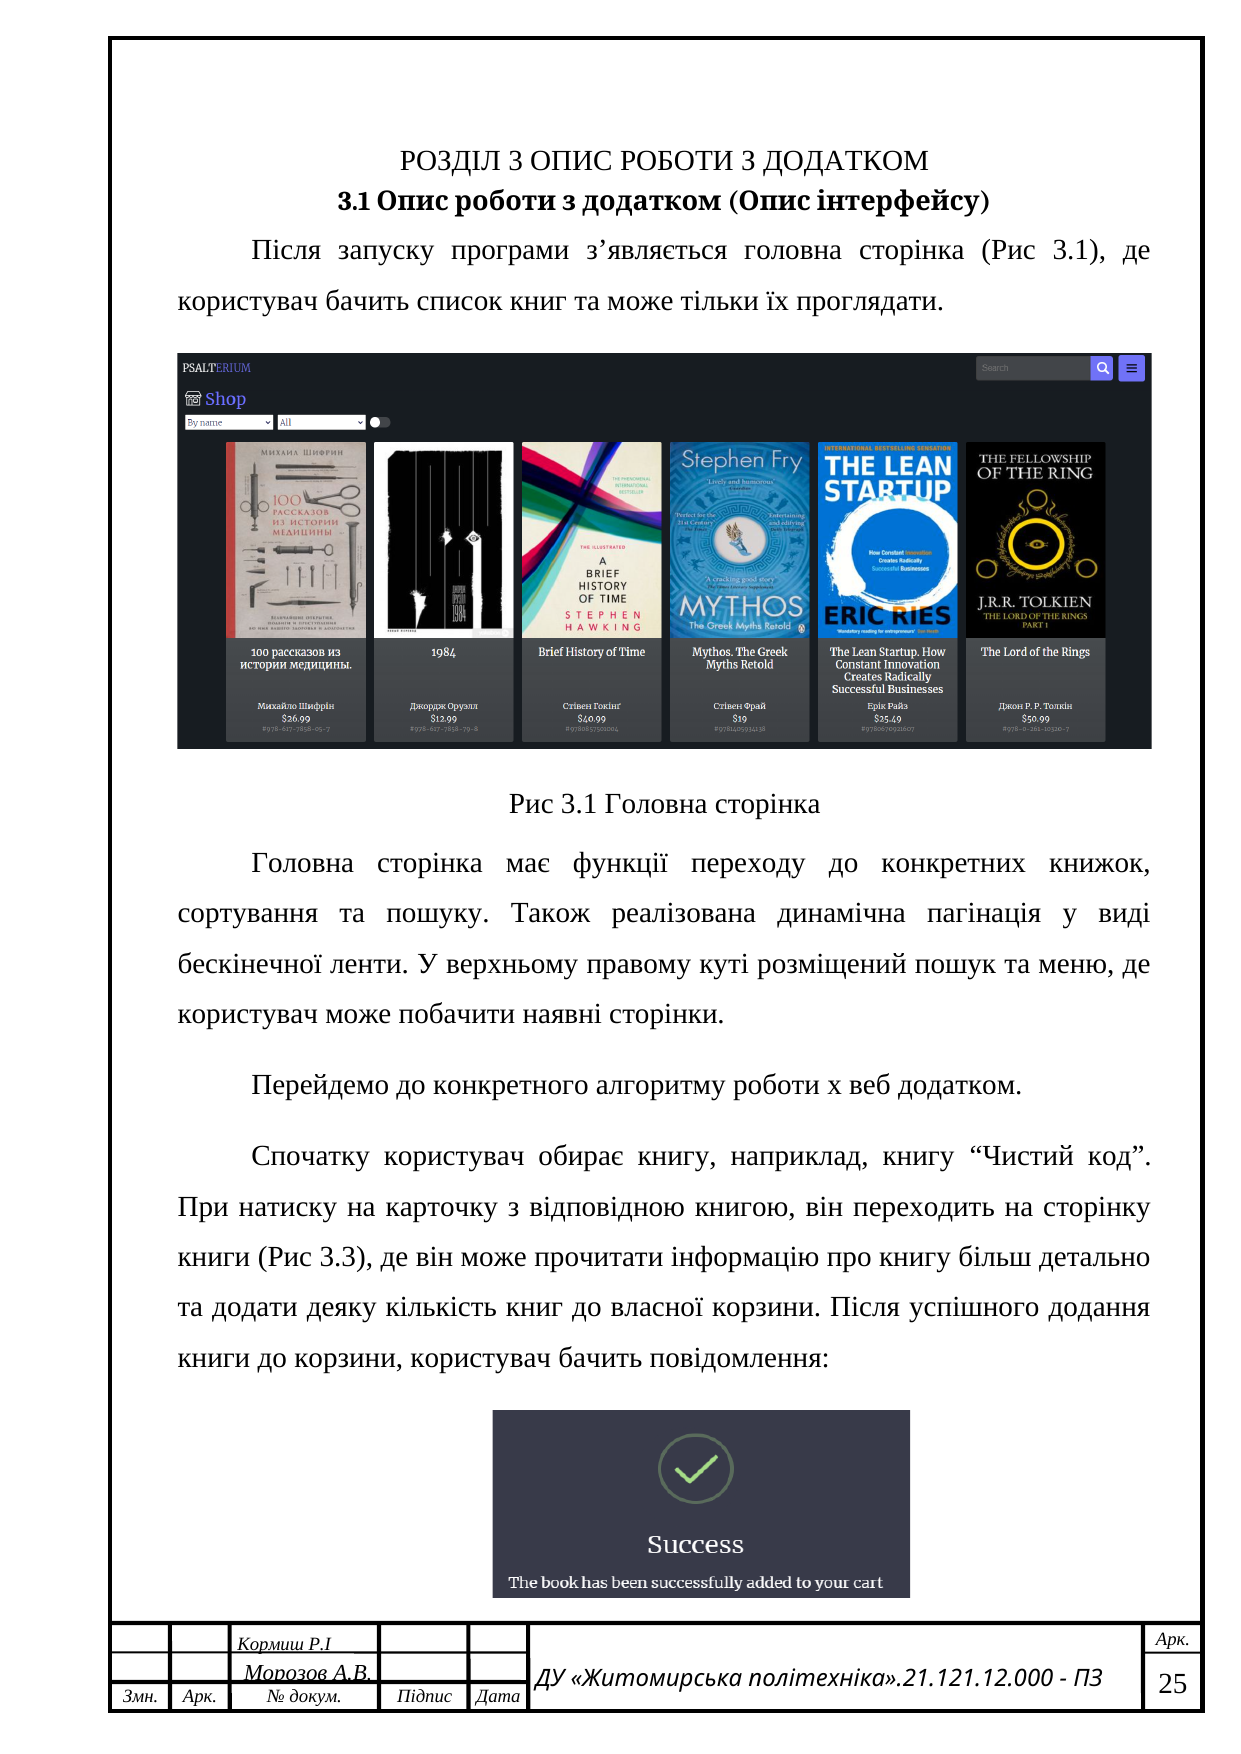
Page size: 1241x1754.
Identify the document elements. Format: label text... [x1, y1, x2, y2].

text Спочатку користувач обирає книгу, наприклад, книгу “Чистий код”. При натиску на карточку з відповідною книгою, він переходить на сторінку книги (Рис 3.3), де він може прочитати інформацію про книгу більш детально та додати деяку кількість книг до власної корзини. Після успішного додання книги до корзини, користувач бачить повідомлення: [177, 1138, 1152, 1373]
picture [177, 353, 1152, 749]
text Головна сторінка має функції переходу до конкретних книжок, сортування та пошуку. Також реалізована динамічна пагінація у виді бескінечної ленти. У верхньому правому куті розміщений пошук та меню, де користувач може побачити наявні сторінки. [177, 845, 1152, 1030]
subtitle РОЗДІЛ 3 ОПИС РОБОТИ З ДОДАТКОМ [177, 143, 1152, 177]
subtitle 3.1 Опис роботи з додатком (Опис інтерфейсу) [177, 186, 1152, 217]
text Перейдемо до конкретного алгоритму роботи х веб додатком. [177, 1067, 1152, 1101]
text Рис 3.1 Головна сторінка [177, 786, 1152, 819]
text Після запуску програми з’являється головна сторінка (Рис 3.1), де користувач бачить список книг та може тільки їх проглядати. [177, 232, 1152, 316]
picture [492, 1410, 911, 1598]
